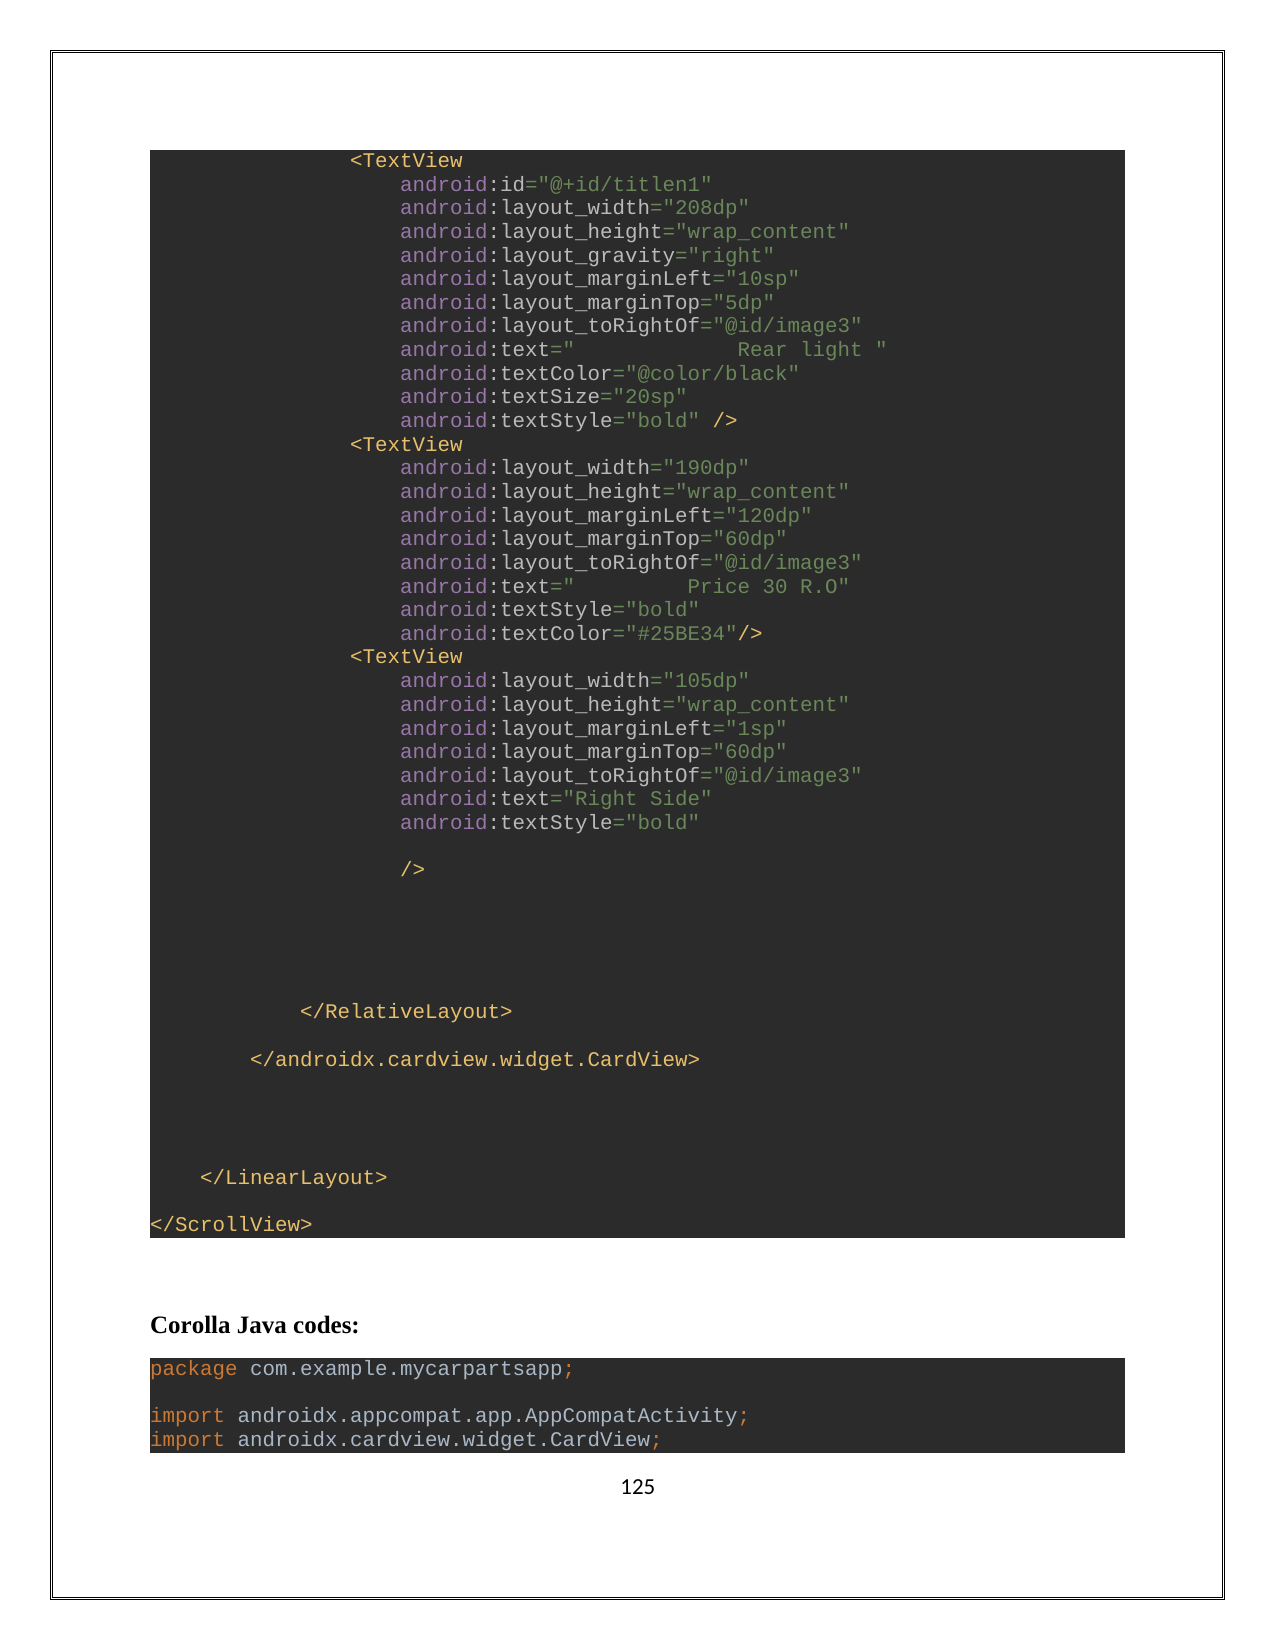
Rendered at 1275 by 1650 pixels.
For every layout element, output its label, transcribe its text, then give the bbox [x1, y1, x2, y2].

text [150, 150, 1125, 1238]
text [150, 1358, 1125, 1453]
text Corolla Java codes: [150, 1310, 1125, 1339]
